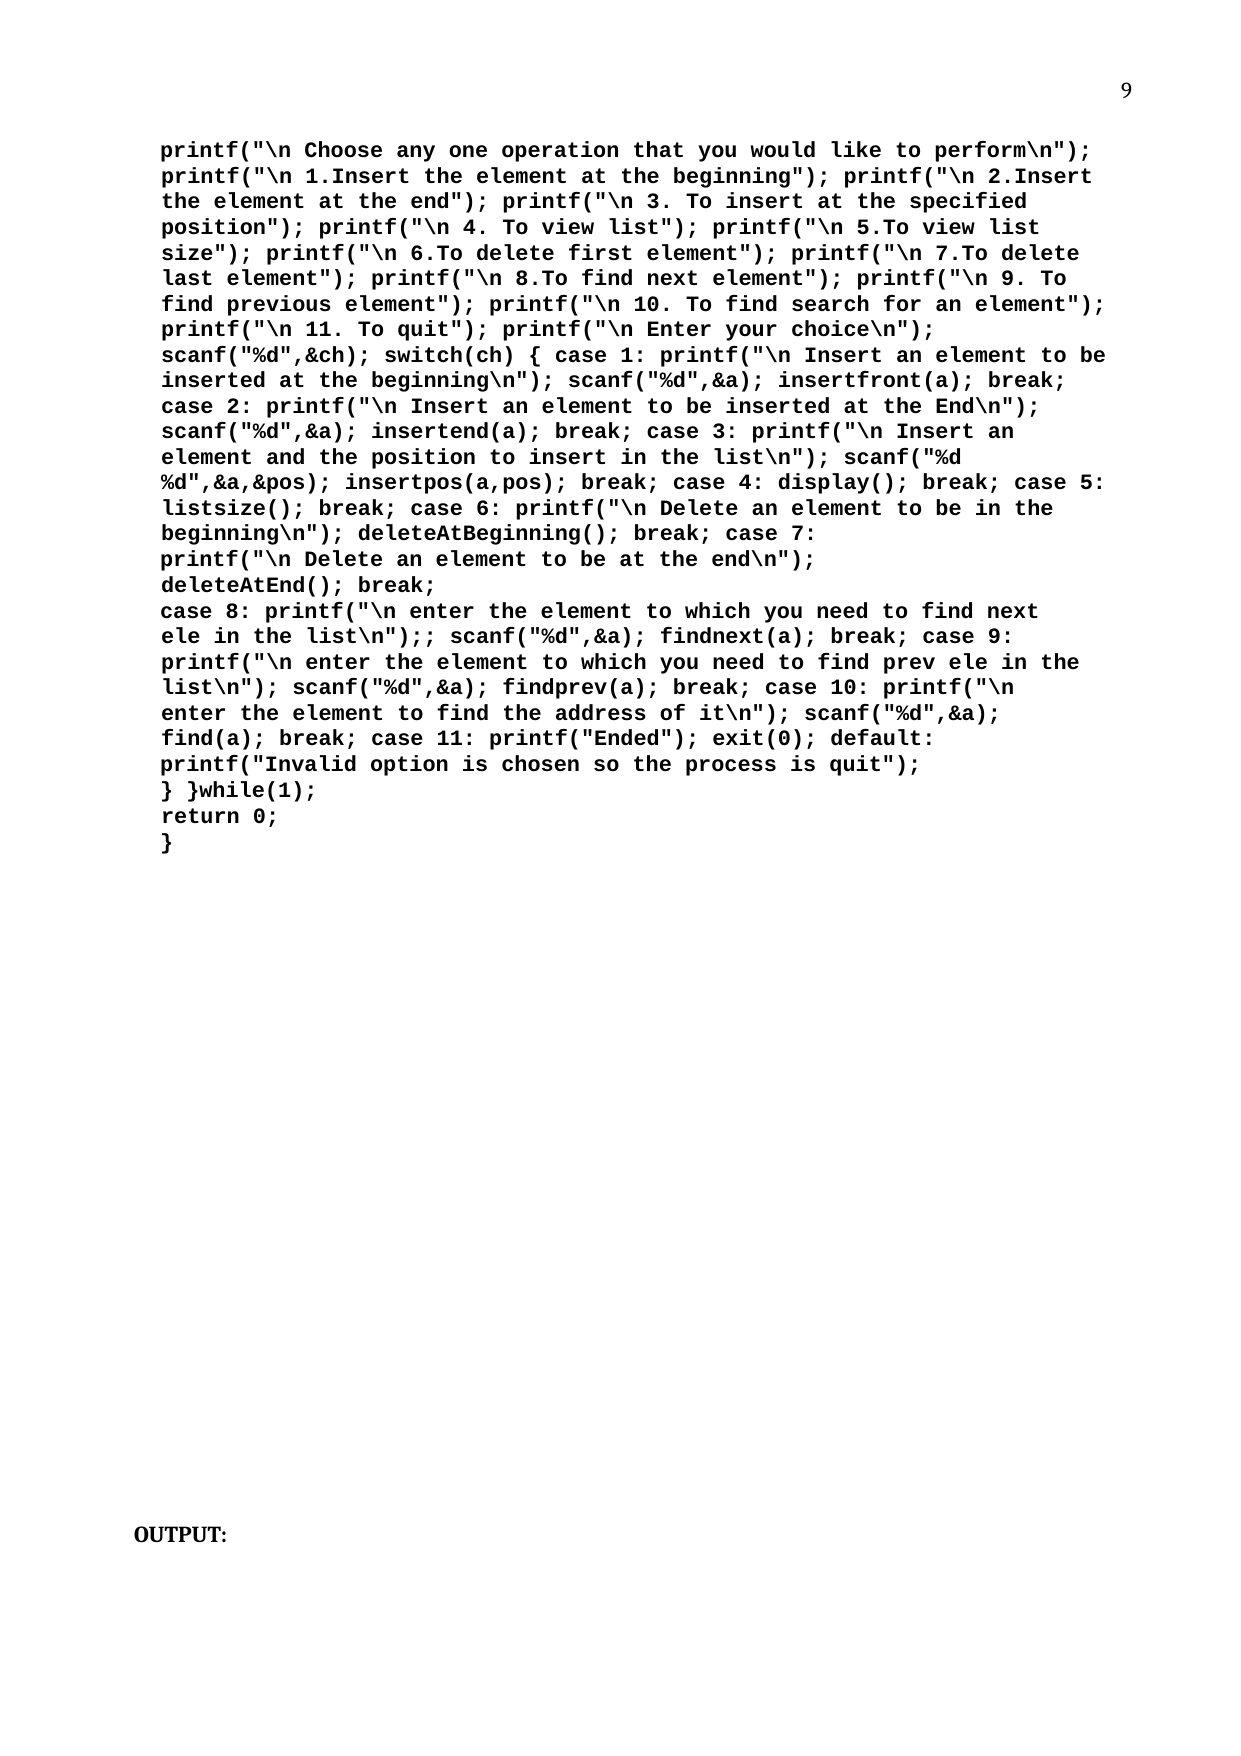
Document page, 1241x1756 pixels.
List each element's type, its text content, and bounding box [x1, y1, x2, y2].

text printf("\n Delete an element to be at the end\n"); deleteAtEnd(); break; [160, 548, 817, 599]
text case 8: printf("\n enter the element to which you need to find next ele in the list\n");; scanf("%d",&a); findnext(a); break; case 9: printf("\n enter the element to which you need to find prev ele in the list\n"); scanf("%d",&a); findprev(a); break; case 10: printf("\n enter the element to find the address of it\n"); scanf("%d",&a); find(a); break; case 11: printf("Ended"); exit(0); default: [160, 600, 1080, 752]
text } }while(1); return 0; [160, 780, 319, 830]
text OUTPUT: [134, 1522, 1136, 1548]
text printf("\n Choose any one operation that you would like to perform\n"); printf("\n 1.Insert the element at the beginning"); printf("\n 2.Insert the element at the end"); printf("\n 3. To insert at the specified position"); printf("\n 4. To view list"); printf("\n 5.To view list size"); printf("\n 6.To delete first element"); printf("\n 7.To delete last element"); printf("\n 8.To find next element"); printf("\n 9. To find previous element"); printf("\n 10. To find search for an element"); printf("\n 11. To quit"); printf("\n Enter your choice\n"); scanf("%d",&ch); switch(ch) { case 1: printf("\n Insert an element to be inserted at the beginning\n"); scanf("%d",&a); insertfront(a); break; case 2: printf("\n Insert an element to be inserted at the End\n"); scanf("%d",&a); insertend(a); break; case 3: printf("\n Insert an element and the position to insert in the list\n"); scanf("%d%d",&a,&pos); insertpos(a,pos); break; case 4: display(); break; case 5: listsize(); break; case 6: printf("\n Delete an element to be in the beginning\n"); deleteAtBeginning(); break; case 7: [160, 139, 1107, 547]
text printf("Invalid option is chosen so the process is quit"); [160, 754, 1054, 778]
text } [160, 831, 1054, 856]
